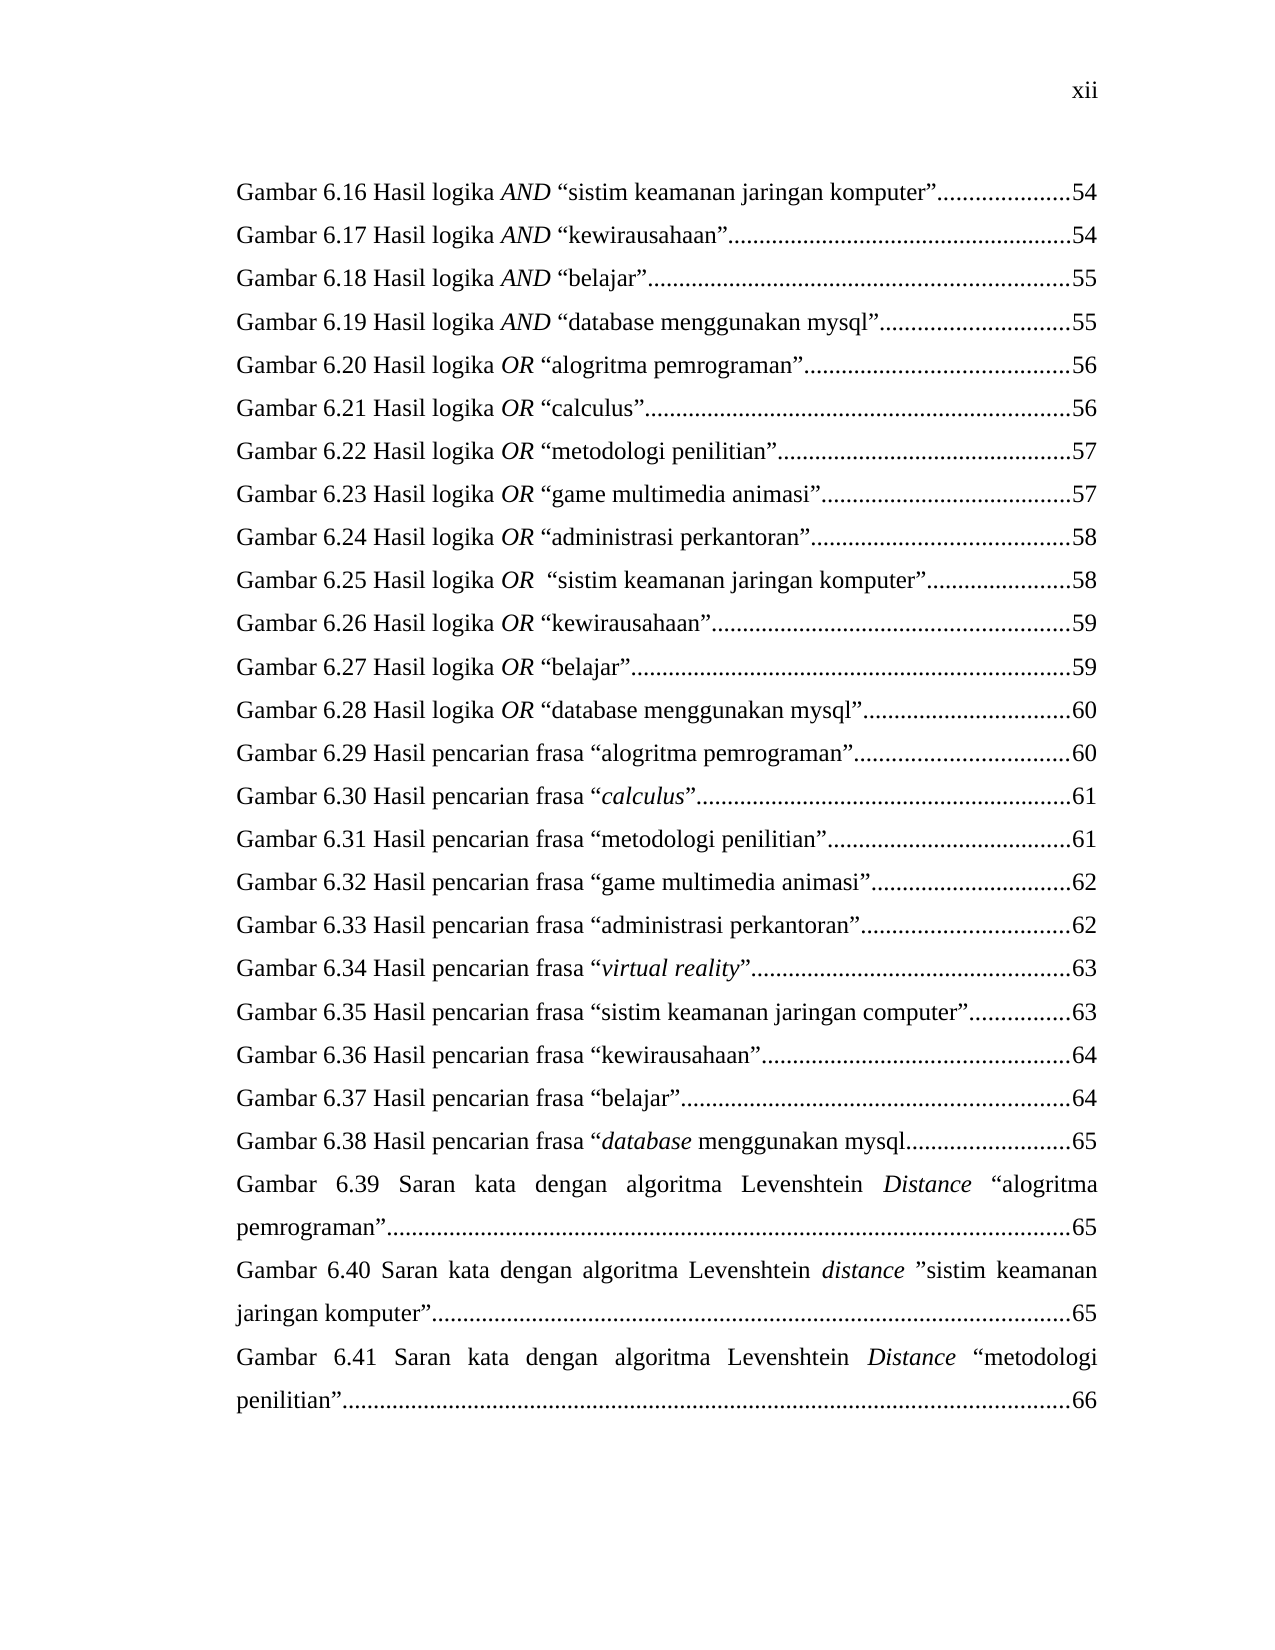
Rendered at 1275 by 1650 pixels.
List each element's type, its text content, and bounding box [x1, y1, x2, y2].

text Gambar 6.33 Hasil pencarian frasa “administrasi perkantoran” 62 [236, 910, 1098, 939]
text Gambar 6.25 Hasil logika OR “sistim keamanan jaringan komputer” 58 [236, 565, 1098, 594]
text Gambar 6.19 Hasil logika AND “database menggunakan mysql” 55 [236, 307, 1098, 335]
text Gambar 6.40 Saran kata dengan algoritma Levenshtein distance ”sistim keamanan jaringan komputer” 65 [236, 1255, 1098, 1327]
text Gambar 6.38 Hasil pencarian frasa “database menggunakan mysql 65 [236, 1126, 1098, 1155]
text Gambar 6.16 Hasil logika AND “sistim keamanan jaringan komputer” 54 [236, 177, 1098, 206]
text Gambar 6.18 Hasil logika AND “belajar” 55 [236, 263, 1098, 292]
text Gambar 6.34 Hasil pencarian frasa “virtual reality” 63 [236, 953, 1098, 982]
text Gambar 6.23 Hasil logika OR “game multimedia animasi” 57 [236, 479, 1098, 508]
text Gambar 6.28 Hasil logika OR “database menggunakan mysql” 60 [236, 695, 1098, 723]
text Gambar 6.29 Hasil pencarian frasa “alogritma pemrograman” 60 [236, 738, 1098, 767]
text Gambar 6.26 Hasil logika OR “kewirausahaan” 59 [236, 608, 1098, 637]
text Gambar 6.21 Hasil logika OR “calculus” 56 [236, 393, 1098, 422]
text Gambar 6.37 Hasil pencarian frasa “belajar” 64 [236, 1083, 1098, 1112]
text Gambar 6.22 Hasil logika OR “metodologi penilitian” 57 [236, 436, 1098, 465]
text Gambar 6.41 Saran kata dengan algoritma Levenshtein Distance “metodologi penilitian” 66 [236, 1342, 1098, 1413]
text Gambar 6.32 Hasil pencarian frasa “game multimedia animasi” 62 [236, 867, 1098, 896]
text Gambar 6.24 Hasil logika OR “administrasi perkantoran” 58 [236, 522, 1098, 551]
text Gambar 6.27 Hasil logika OR “belajar” 59 [236, 652, 1098, 680]
text Gambar 6.35 Hasil pencarian frasa “sistim keamanan jaringan computer” 63 [236, 997, 1098, 1025]
text Gambar 6.20 Hasil logika OR “alogritma pemrograman” 56 [236, 350, 1098, 378]
text Gambar 6.17 Hasil logika AND “kewirausahaan” 54 [236, 220, 1098, 249]
text Gambar 6.31 Hasil pencarian frasa “metodologi penilitian” 61 [236, 824, 1098, 853]
text Gambar 6.39 Saran kata dengan algoritma Levenshtein Distance “alogritma pemrograman” 65 [236, 1169, 1098, 1241]
text Gambar 6.36 Hasil pencarian frasa “kewirausahaan” 64 [236, 1040, 1098, 1068]
text Gambar 6.30 Hasil pencarian frasa “calculus” 61 [236, 781, 1098, 810]
